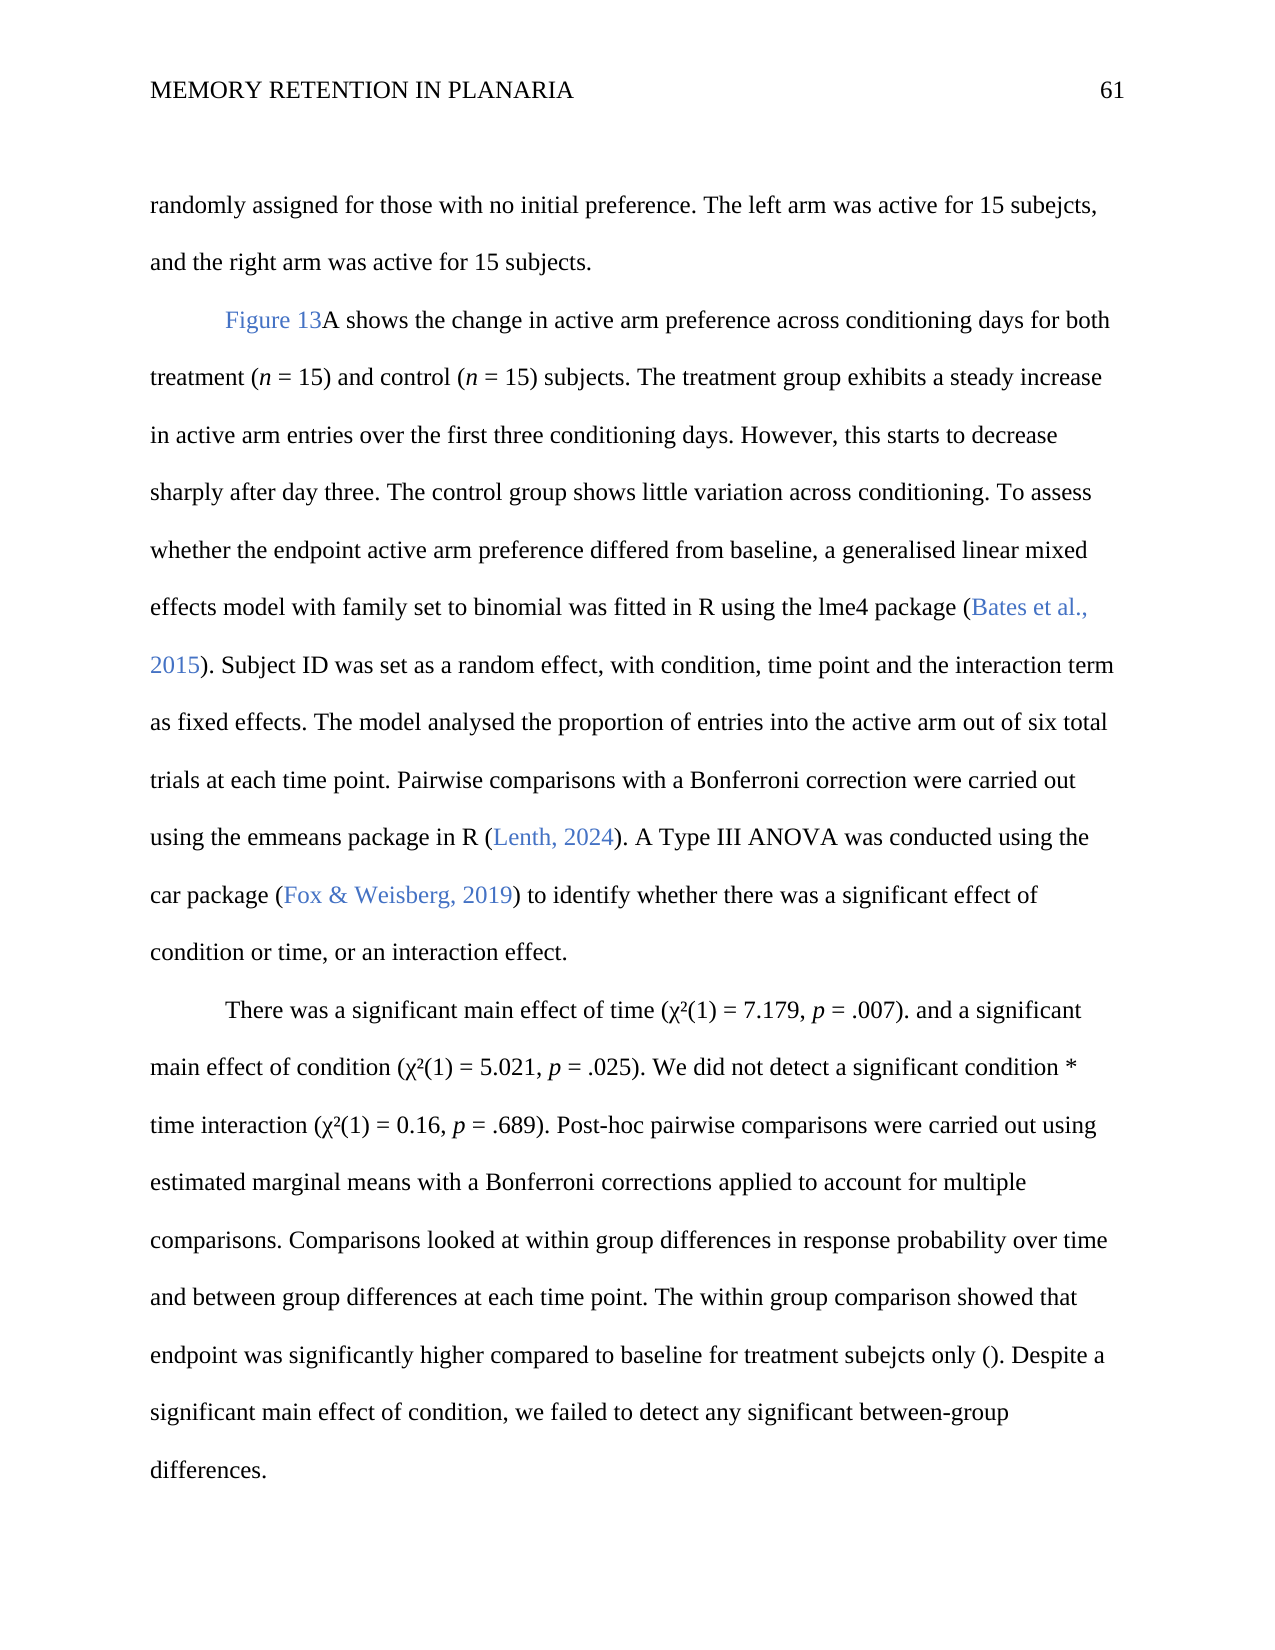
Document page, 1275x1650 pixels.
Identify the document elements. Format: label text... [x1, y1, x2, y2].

text Figure 13A shows the change in active arm preference across conditioning days for both treatment (n = 15) and control (n = 15) subjects. The treatment group exhibits a steady increase in active arm entries over the first three conditioning days. However, this starts to decrease sharply after day three. The control group shows little variation across conditioning. To assess whether the endpoint active arm preference differed from baseline, a generalised linear mixed effects model with family set to binomial was fitted in R using the lme4 package (Bates et al., 2015). Subject ID was set as a random effect, with condition, time point and the interaction term as fixed effects. The model analysed the proportion of entries into the active arm out of six total trials at each time point. Pairwise comparisons with a Bonferroni correction were carried out using the emmeans package in R (Lenth, 2024). A Type III ANOVA was conducted using the car package (Fox & Weisberg, 2019) to identify whether there was a significant effect of condition or time, or an interaction effect. [150, 305, 1125, 966]
text There was a significant main effect of time (χ²(1) = 7.179, p = .007). and a significant main effect of condition (χ²(1) = 5.021, p = .025). We did not detect a significant condition * time interaction (χ²(1) = 0.16, p = .689). Post-hoc pairwise comparisons were carried out using estimated marginal means with a Bonferroni corrections applied to account for multiple comparisons. Comparisons looked at within group differences in response probability over time and between group differences at each time point. The within group comparison showed that endpoint was significantly higher compared to baseline for treatment subejcts only (). Despite a significant main effect of condition, we failed to detect any significant between-group differences. [150, 995, 1125, 1484]
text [150, 190, 1125, 276]
